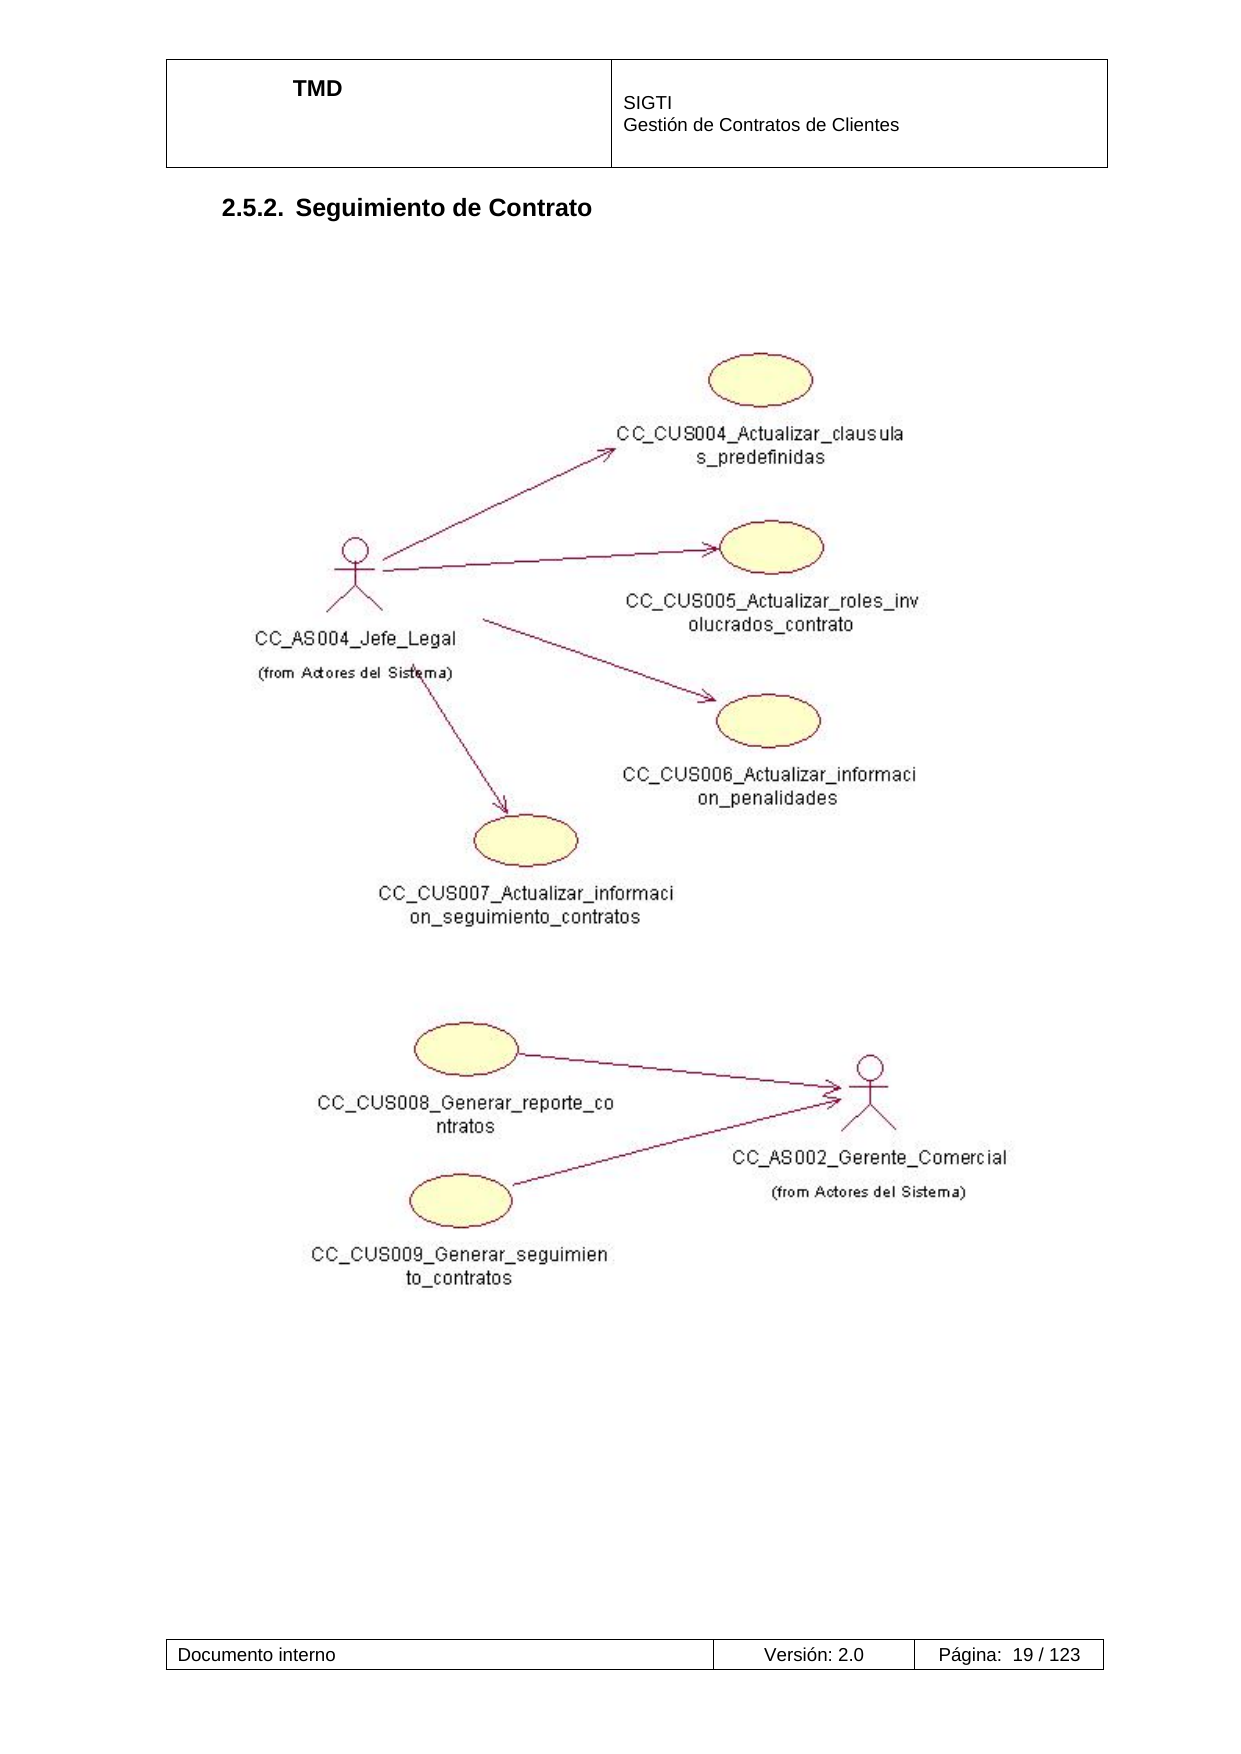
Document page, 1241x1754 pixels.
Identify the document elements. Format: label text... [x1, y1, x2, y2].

picture [189, 303, 1081, 1338]
subtitle Seguimiento de Contrato [222, 193, 1092, 222]
